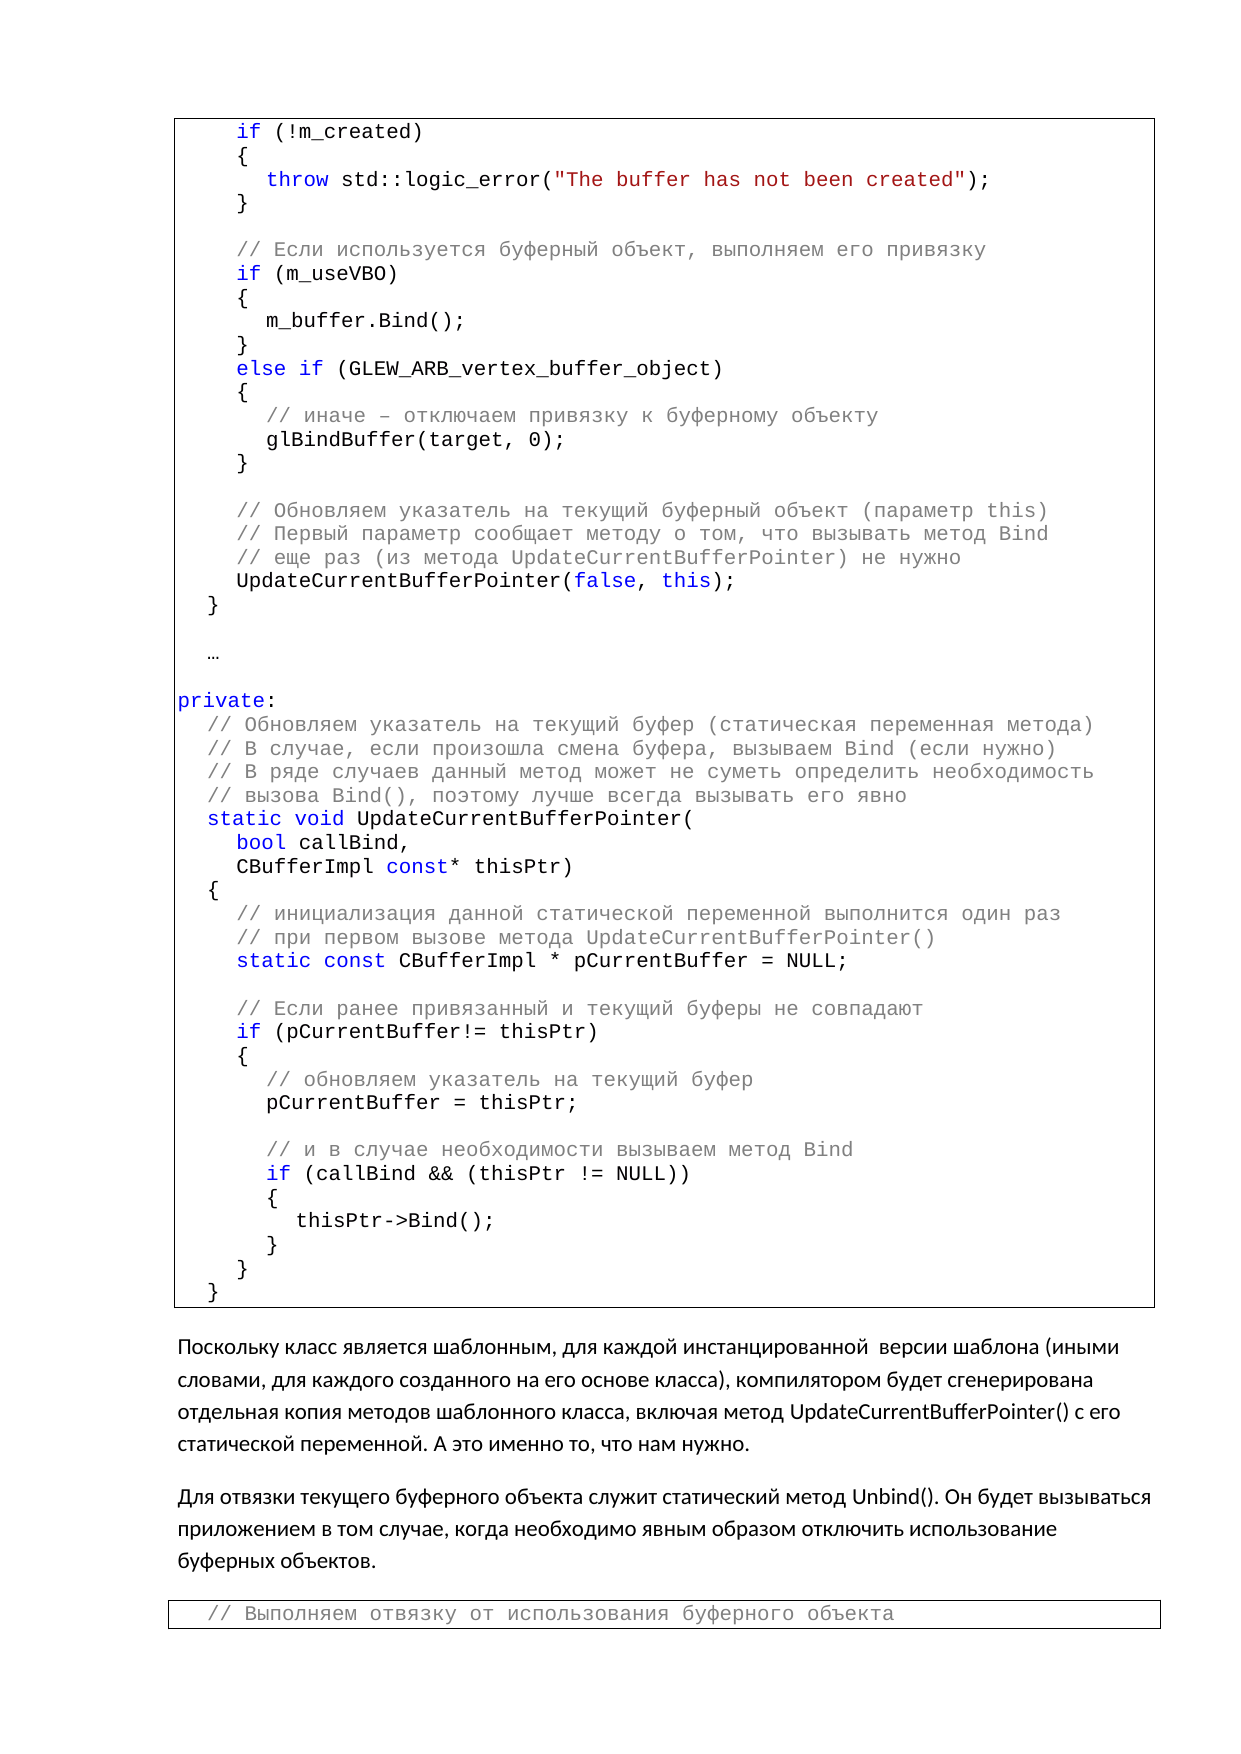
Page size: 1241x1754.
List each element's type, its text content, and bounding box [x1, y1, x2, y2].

text // Обновляем указатель на текущий буферный объект (параметр this) [177, 499, 1152, 523]
text } [177, 1234, 1152, 1258]
text } [177, 192, 1152, 216]
text Поскольку класс является шаблонным, для каждой инстанцированной версии шаблона (иными словами, для каждого созданного на его основе класса), компилятором будет сгенерирована отдельная копия методов шаблонного класса, включая метод UpdateCurrentBufferPointer() с его статической переменной. А это именно то, что нам нужно. [177, 1332, 1152, 1457]
text { [177, 287, 1152, 310]
text private: [175, 687, 1154, 714]
text // инициализация данной статической переменной выполнится один раз [177, 903, 1152, 927]
text // Выполняем отвязку от использования буферного объекта [169, 1601, 1160, 1628]
text if (m_useVBO) [177, 263, 1152, 287]
text … [175, 639, 1154, 666]
text else if (GLEW_ARB_vertex_buffer_object) [177, 358, 1152, 381]
text if (pCurrentBuffer!= thisPtr) [177, 1021, 1152, 1045]
text // при первом вызове метода UpdateCurrentBufferPointer() [177, 927, 1152, 950]
text // В случае, если произошла смена буфера, вызываем Bind (если нужно) [177, 737, 1152, 761]
text // Первый параметр сообщает методу о том, что вызывать метод Bind [177, 523, 1152, 547]
text thisPtr->Bind(); [177, 1210, 1152, 1234]
text { [177, 1045, 1152, 1068]
text // Обновляем указатель на текущий буфер (статическая переменная метода) [177, 714, 1152, 737]
text bool callBind, [177, 832, 1152, 856]
text if (!m_created) [175, 119, 1154, 145]
text // еще раз (из метода UpdateCurrentBufferPointer) не нужно [177, 547, 1152, 571]
text static void UpdateCurrentBufferPointer( [177, 808, 1152, 832]
text // Если ранее привязанный и текущий буферы не совпадают [177, 998, 1152, 1021]
text static const CBufferImpl * pCurrentBuffer = NULL; [177, 950, 1152, 974]
text { [177, 381, 1152, 405]
text } [177, 1258, 1152, 1278]
text { [177, 879, 1152, 903]
text glBindBuffer(target, 0); [177, 429, 1152, 452]
text { [177, 1187, 1152, 1210]
text } [177, 334, 1152, 358]
text // В ряде случаев данный метод может не суметь определить необходимость [177, 761, 1152, 785]
text // иначе – отключаем привязку к буферному объекту [177, 405, 1152, 429]
text m_buffer.Bind(); [177, 310, 1152, 334]
text } [175, 1278, 1154, 1307]
text if (callBind && (thisPtr != NULL)) [177, 1163, 1152, 1187]
text } [177, 594, 1152, 618]
text // обновляем указатель на текущий буфер [177, 1068, 1152, 1092]
text // вызова Bind(), поэтому лучше всегда вызывать его явно [177, 785, 1152, 808]
text // Если используется буферный объект, выполняем его привязку [177, 239, 1152, 263]
text } [177, 452, 1152, 476]
text { [177, 145, 1152, 168]
text pCurrentBuffer = thisPtr; [177, 1092, 1152, 1116]
text Для отвязки текущего буферного объекта служит статический метод Unbind(). Он будет вызываться приложением в том случае, когда необходимо явным образом отключить использование буферных объектов. [177, 1482, 1152, 1574]
text // и в случае необходимости вызываем метод Bind [177, 1139, 1152, 1163]
text throw std::logic_error("The buffer has not been created"); [177, 168, 1152, 192]
text CBufferImpl const* thisPtr) [177, 856, 1152, 879]
text UpdateCurrentBufferPointer(false, this); [177, 571, 1152, 594]
